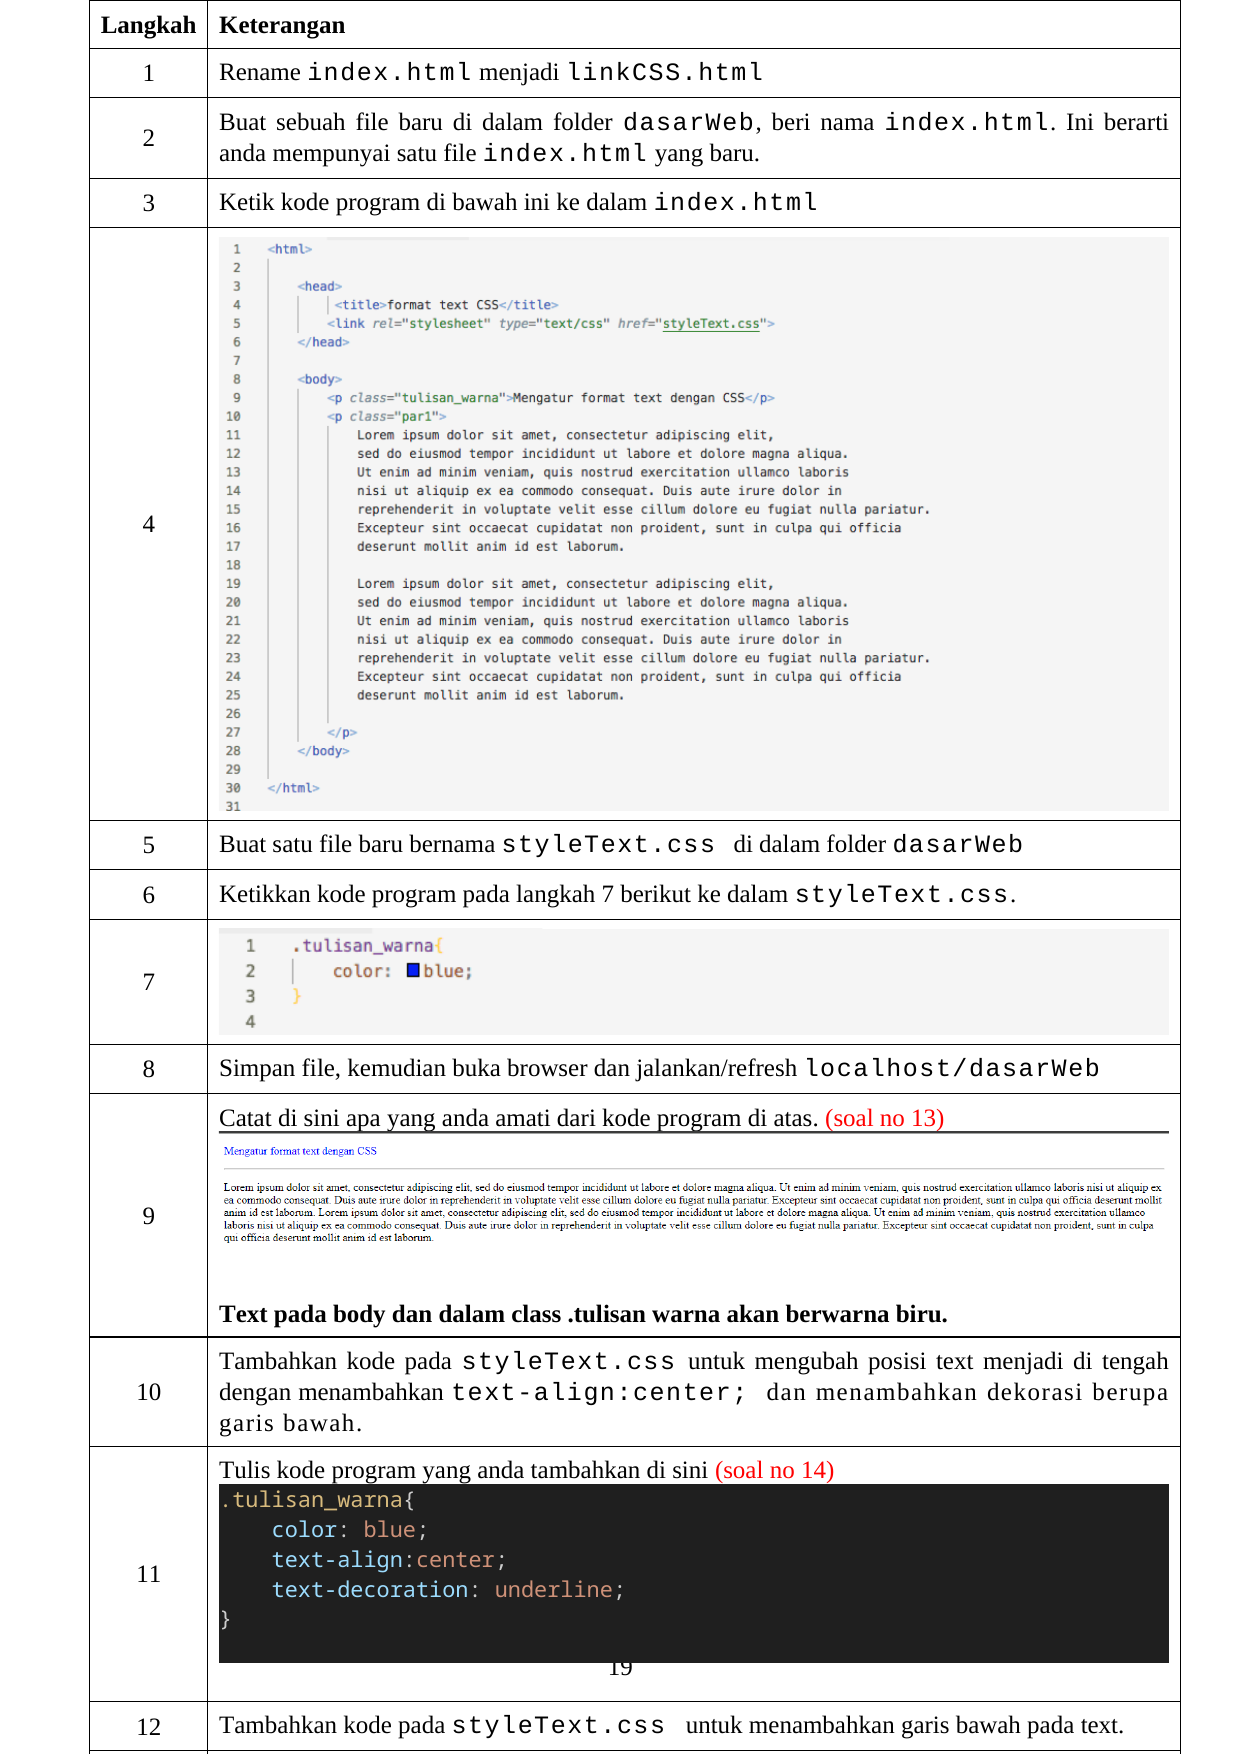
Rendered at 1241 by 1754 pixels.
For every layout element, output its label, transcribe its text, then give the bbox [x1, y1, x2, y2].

table_cell [208, 228, 1180, 820]
table_cell Rename index.html menjadi linkCSS.html [208, 49, 1180, 97]
table_cell 5 [90, 821, 207, 869]
table_cell 8 [90, 1045, 207, 1093]
table_cell 6 [90, 870, 207, 919]
table_cell 7 [90, 920, 207, 1043]
table_cell 4 [90, 228, 207, 820]
table_cell Tulis kode program yang anda tambahkan di sini (soal no 14) .tulisan_warna{ color: blue; text-align:center; text-decoration: underline; } [208, 1447, 1180, 1701]
table_cell Ketik kode program di bawah ini ke dalam index.html [208, 179, 1180, 227]
table_cell 1 [90, 49, 207, 97]
picture [218, 237, 950, 811]
table_cell [208, 920, 1180, 1043]
table_cell Catat di sini apa yang anda amati dari kode program di atas. (soal no 13) Text pada body dan dalam class .tulisan warna akan berwarna biru. [208, 1094, 1180, 1336]
table_cell Tambahkan kode pada styleText.css untuk mengubah posisi text menjadi di tengah dengan menambahkan text-align:center; dan menambahkan dekorasi berupa garis bawah. [208, 1338, 1180, 1446]
table_cell 12 [90, 1702, 207, 1750]
table_cell Simpan file, kemudian buka browser dan jalankan/refresh localhost/dasarWeb [208, 1045, 1180, 1093]
table_cell 2 [90, 98, 207, 177]
table_header Keterangan [208, 1, 1180, 47]
table_cell 10 [90, 1338, 207, 1446]
table_cell 11 [90, 1447, 207, 1701]
table_cell 9 [90, 1094, 207, 1336]
table_cell Ketikkan kode program pada langkah 7 berikut ke dalam styleText.css. [208, 870, 1180, 919]
picture [218, 1131, 1169, 1299]
picture [218, 928, 543, 1035]
table_cell Buat sebuah file baru di dalam folder dasarWeb, beri nama index.html. Ini berarti anda mempunyai satu file index.html yang baru. [208, 98, 1180, 177]
table_cell Buat satu file baru bernama styleText.css di dalam folder dasarWeb [208, 821, 1180, 869]
table_cell Tambahkan kode pada styleText.css untuk menambahkan garis bawah pada text. [208, 1702, 1180, 1750]
table_header Langkah [90, 1, 207, 47]
table_cell 3 [90, 179, 207, 227]
